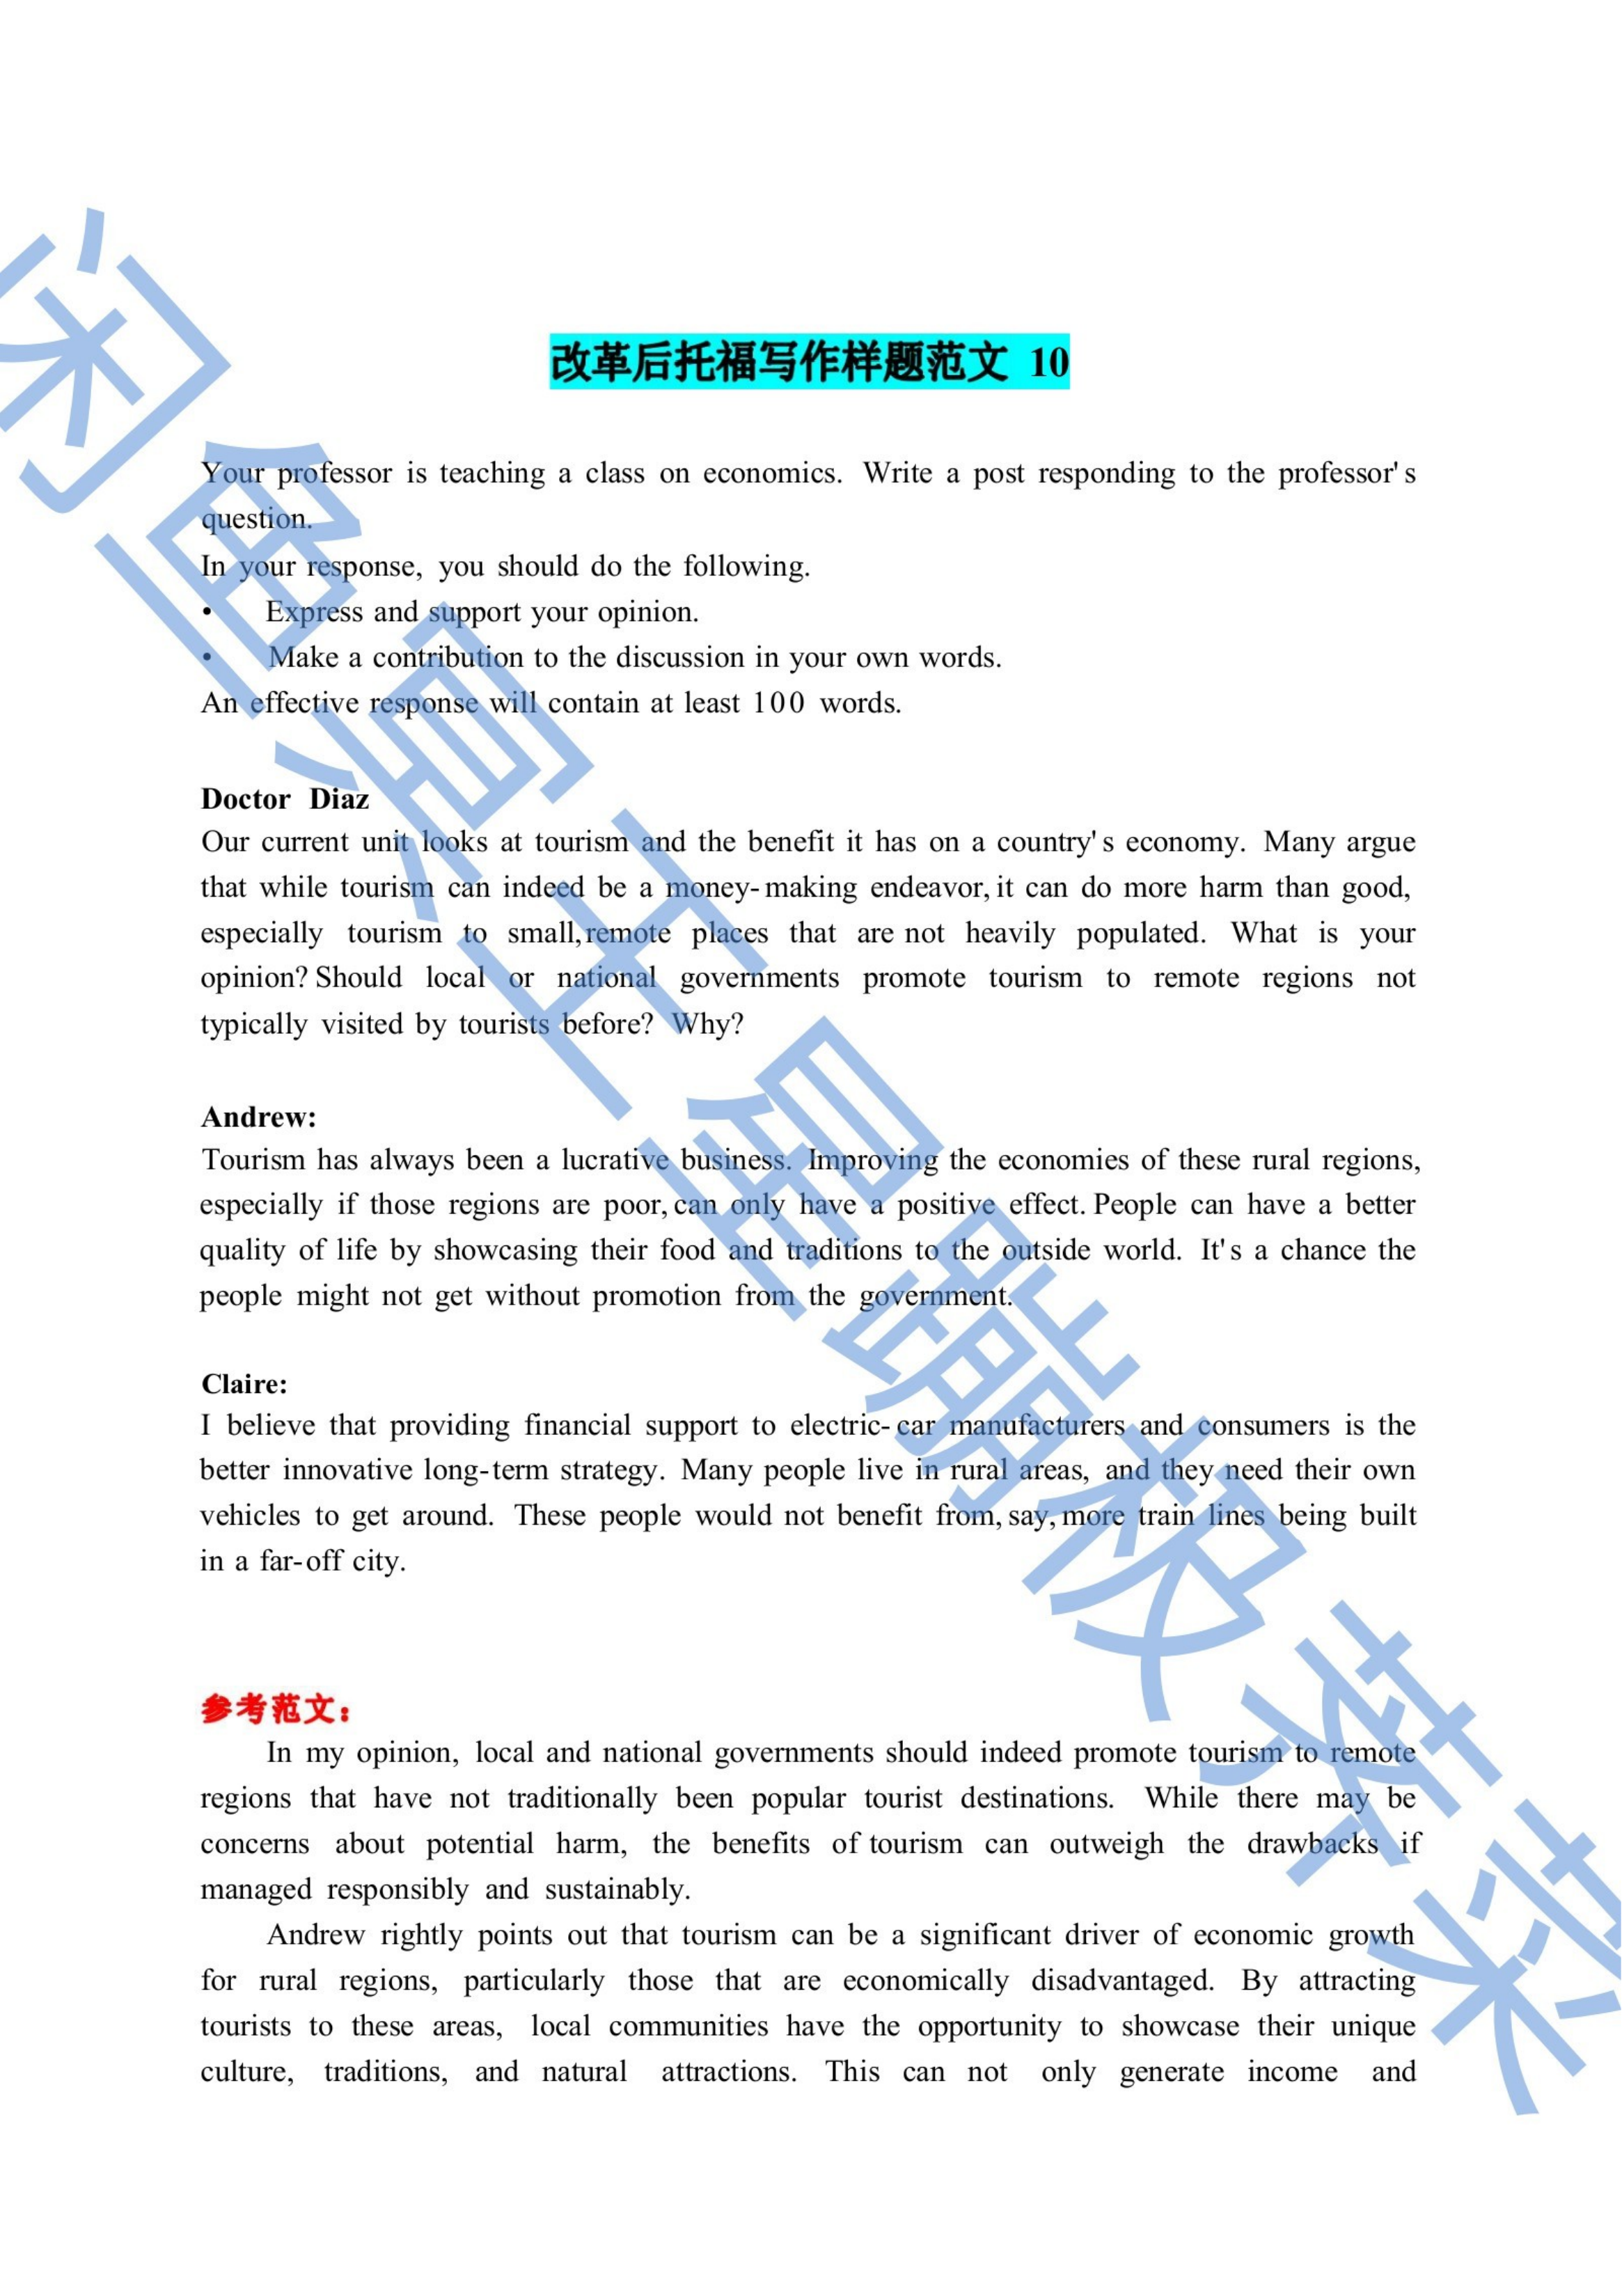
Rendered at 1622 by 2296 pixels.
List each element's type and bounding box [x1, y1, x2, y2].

picture [0, 195, 1621, 2125]
